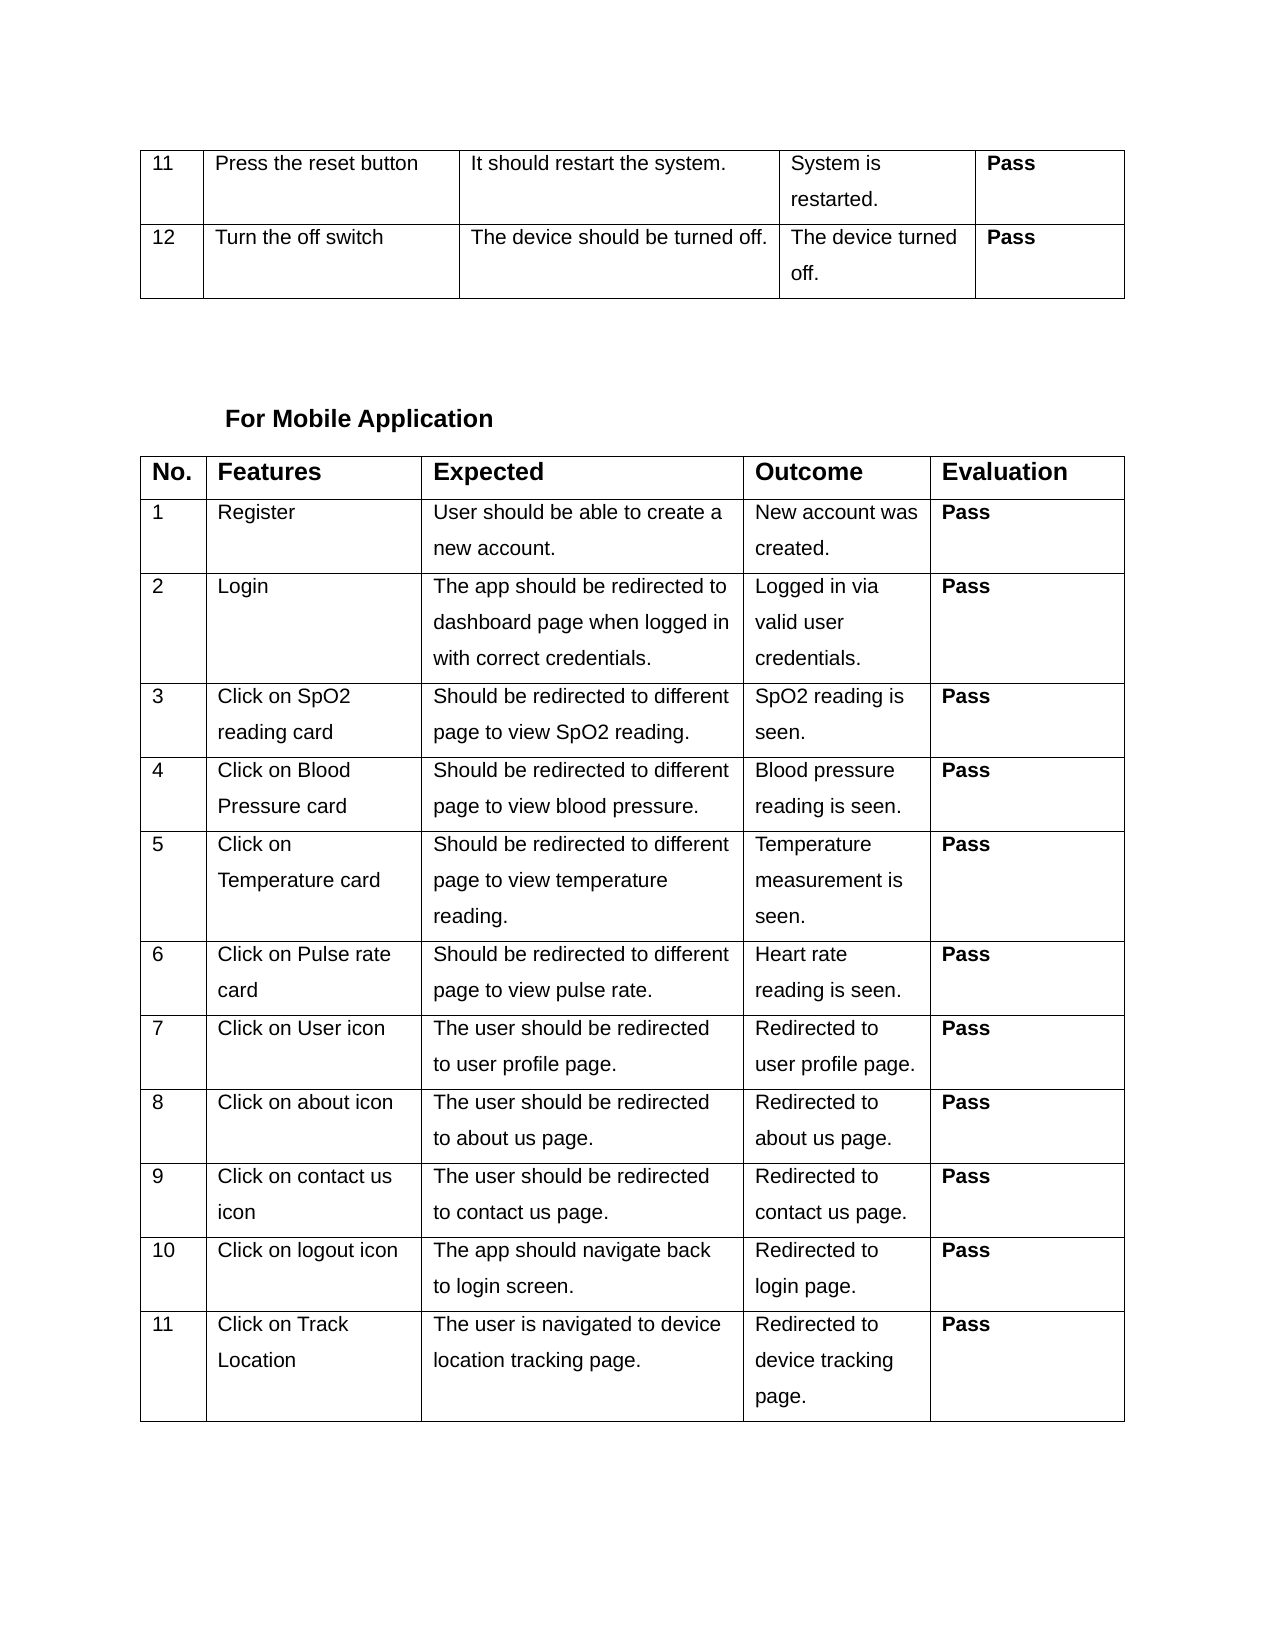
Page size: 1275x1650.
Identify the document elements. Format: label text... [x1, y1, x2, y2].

table_cell Should be redirected to different page to view temperature reading. [422, 832, 743, 941]
table_cell Pass [931, 500, 1124, 573]
table_cell Click on SpO2 reading card [207, 684, 421, 757]
table_header Outcome [744, 457, 930, 499]
table_cell Click on User icon [207, 1016, 421, 1089]
table_cell Register [207, 500, 421, 573]
table_cell Turn the off switch [204, 225, 459, 298]
table_cell The user should be redirected to user profile page. [422, 1016, 743, 1089]
table_cell The user is navigated to device location tracking page. [422, 1312, 743, 1421]
table_cell Click on about icon [207, 1090, 421, 1163]
table_cell 12 [141, 225, 203, 298]
table_cell Pass [931, 758, 1124, 831]
table_header Features [207, 457, 421, 499]
subtitle For Mobile Application [225, 404, 1125, 433]
table_cell 3 [141, 684, 206, 757]
table_cell Click on logout icon [207, 1238, 421, 1311]
table_cell Should be redirected to different page to view pulse rate. [422, 942, 743, 1015]
table_cell The app should be redirected to dashboard page when logged in with correct credentials. [422, 574, 743, 683]
table_cell Redirected to about us page. [744, 1090, 930, 1163]
table_cell Pass [976, 151, 1124, 224]
table_cell Pass [931, 574, 1124, 683]
table_cell Pass [976, 225, 1124, 298]
table_cell Login [207, 574, 421, 683]
table_cell New account was created. [744, 500, 930, 573]
table_header No. [141, 457, 206, 499]
table_cell 6 [141, 942, 206, 1015]
table_cell Click on contact us icon [207, 1164, 421, 1237]
table_cell 11 [141, 151, 203, 224]
table_cell User should be able to create a new account. [422, 500, 743, 573]
table_cell Press the reset button [204, 151, 459, 224]
table_cell Pass [931, 942, 1124, 1015]
table_cell Click on Pulse rate card [207, 942, 421, 1015]
table_cell 1 [141, 500, 206, 573]
table_cell It should restart the system. [460, 151, 779, 224]
table_cell The device should be turned off. [460, 225, 779, 298]
table_cell 11 [141, 1312, 206, 1421]
table_cell 2 [141, 574, 206, 683]
table_cell Redirected to contact us page. [744, 1164, 930, 1237]
table_cell 5 [141, 832, 206, 941]
table_cell Redirected to user profile page. [744, 1016, 930, 1089]
table_cell Pass [931, 1164, 1124, 1237]
table_cell The user should be redirected to contact us page. [422, 1164, 743, 1237]
table_cell Pass [931, 1238, 1124, 1311]
table_cell Blood pressure reading is seen. [744, 758, 930, 831]
table_cell Pass [931, 832, 1124, 941]
table_cell 8 [141, 1090, 206, 1163]
table_cell Should be redirected to different page to view SpO2 reading. [422, 684, 743, 757]
table_cell Redirected to login page. [744, 1238, 930, 1311]
table_cell Should be redirected to different page to view blood pressure. [422, 758, 743, 831]
table_cell The device turned off. [780, 225, 975, 298]
table_header Expected [422, 457, 743, 499]
table_cell Pass [931, 1090, 1124, 1163]
table_cell Pass [931, 684, 1124, 757]
table_cell Redirected to device tracking page. [744, 1312, 930, 1421]
table_cell Temperature measurement is seen. [744, 832, 930, 941]
table_cell Logged in via valid user credentials. [744, 574, 930, 683]
table_cell Pass [931, 1312, 1124, 1421]
table_cell Pass [931, 1016, 1124, 1089]
table_cell 10 [141, 1238, 206, 1311]
table_cell 4 [141, 758, 206, 831]
table_cell Click on Blood Pressure card [207, 758, 421, 831]
table_cell Heart rate reading is seen. [744, 942, 930, 1015]
table_cell 7 [141, 1016, 206, 1089]
table_header Evaluation [931, 457, 1124, 499]
table_cell The user should be redirected to about us page. [422, 1090, 743, 1163]
table_cell SpO2 reading is seen. [744, 684, 930, 757]
table_cell Click on Temperature card [207, 832, 421, 941]
table_cell System is restarted. [780, 151, 975, 224]
table_cell 9 [141, 1164, 206, 1237]
table_cell The app should navigate back to login screen. [422, 1238, 743, 1311]
table_cell Click on Track Location [207, 1312, 421, 1421]
